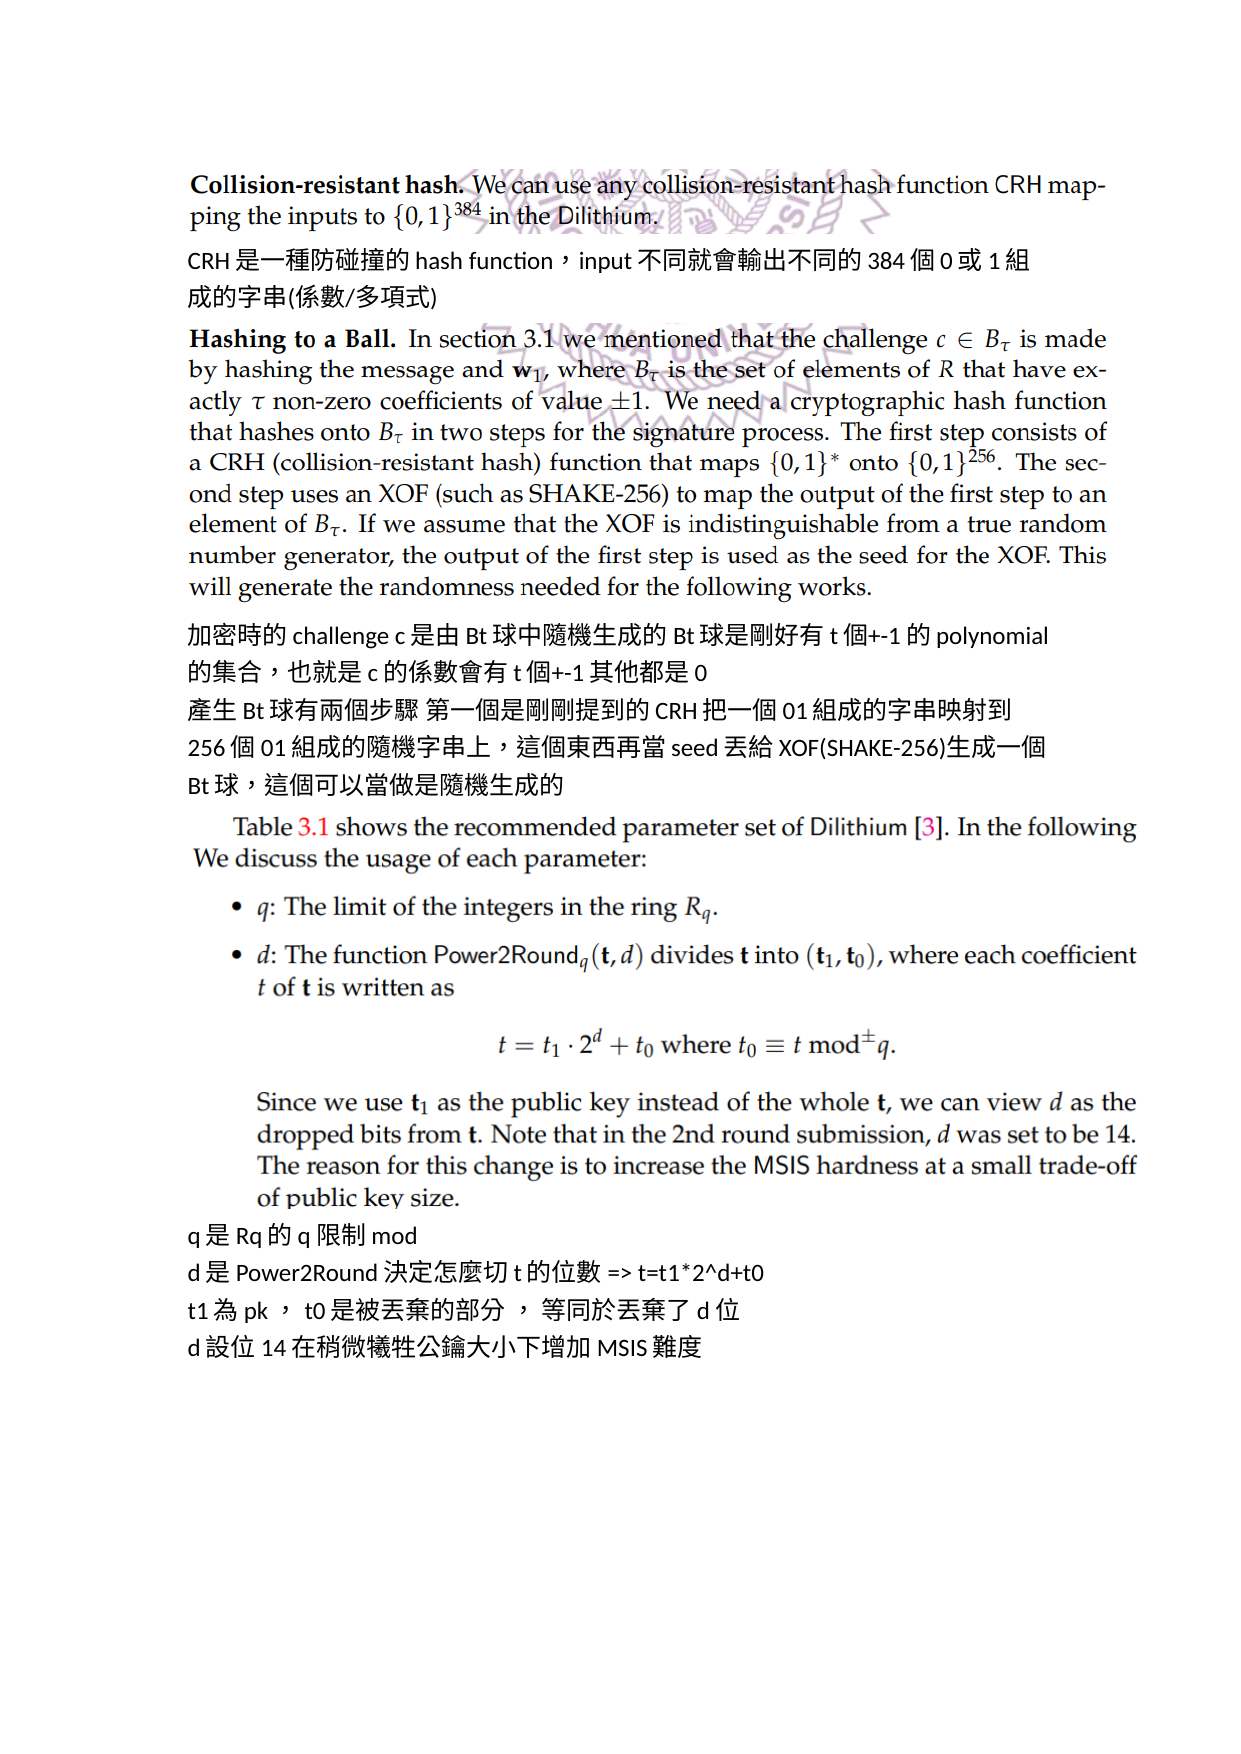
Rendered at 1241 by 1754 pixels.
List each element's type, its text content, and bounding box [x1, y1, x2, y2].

text 產生Bt球有兩個步驟 第一個是剛剛提到的CRH把一個01組成的字串映射到256個01組成的隨機字串上，這個東西再當seed丟給XOF(SHAKE-256)生成一個Bt球，這個可以當做是隨機生成的 [187, 689, 1053, 802]
picture [187, 323, 1112, 606]
picture [187, 807, 1147, 1209]
text q是Rq的q 限制mod [187, 1214, 1053, 1252]
picture [187, 169, 1112, 234]
text t1為pk ， t0是被丟棄的部分 ， 等同於丟棄了d位 [187, 1289, 1053, 1327]
text CRH是一種防碰撞的hash function，input不同就會輸出不同的384個0或1組成的字串(係數/多項式) [187, 239, 1053, 314]
text 加密時的challenge c是由Bt球中隨機生成的 Bt球是剛好有t個+-1的polynomial的集合，也就是c的係數會有t個+-1其他都是0 [187, 614, 1053, 689]
text d是Power2Round決定怎麼切t的位數 => t=t1*2^d+t0 [187, 1252, 1053, 1289]
text d設位14 在稍微犧牲公鑰大小下增加MSIS難度 [187, 1327, 1053, 1364]
